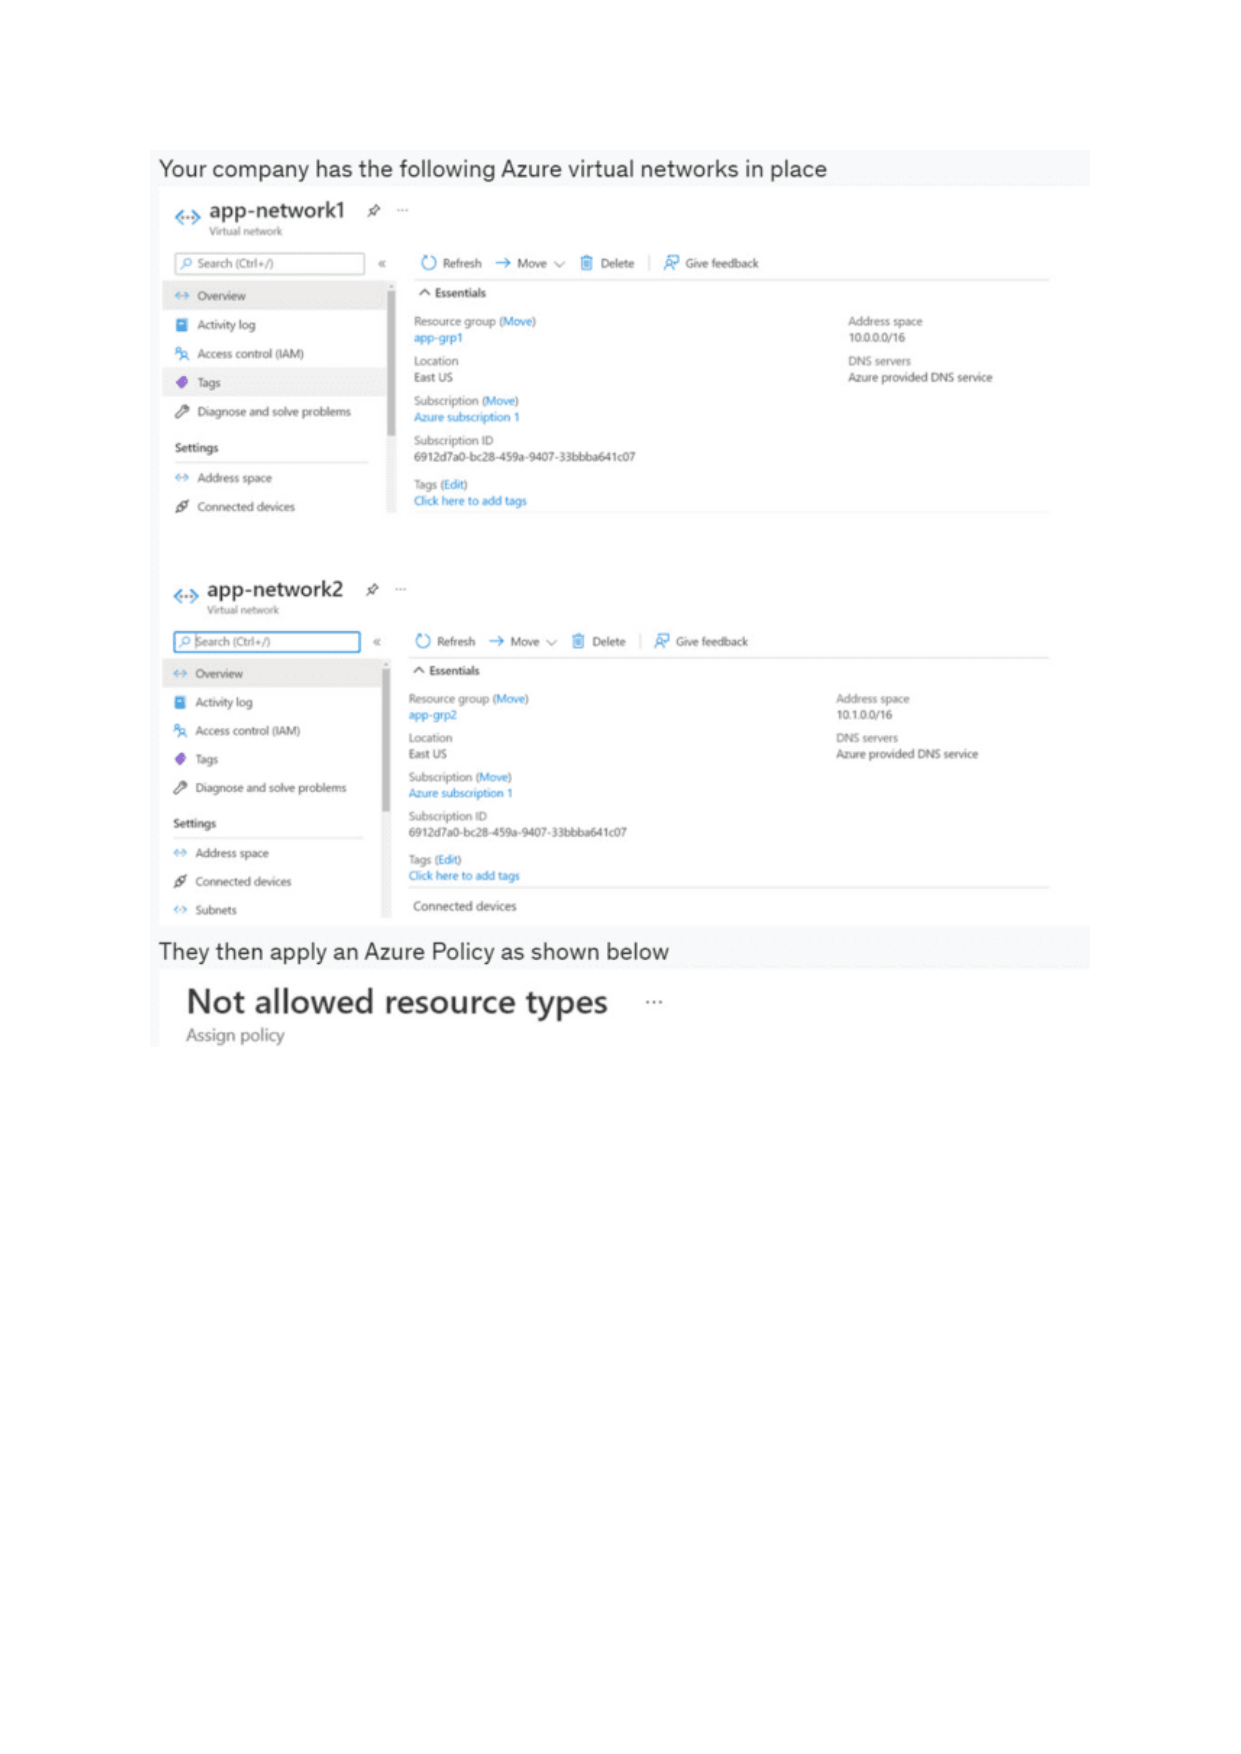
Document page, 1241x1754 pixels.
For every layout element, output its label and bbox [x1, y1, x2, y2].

picture [150, 150, 1091, 1047]
